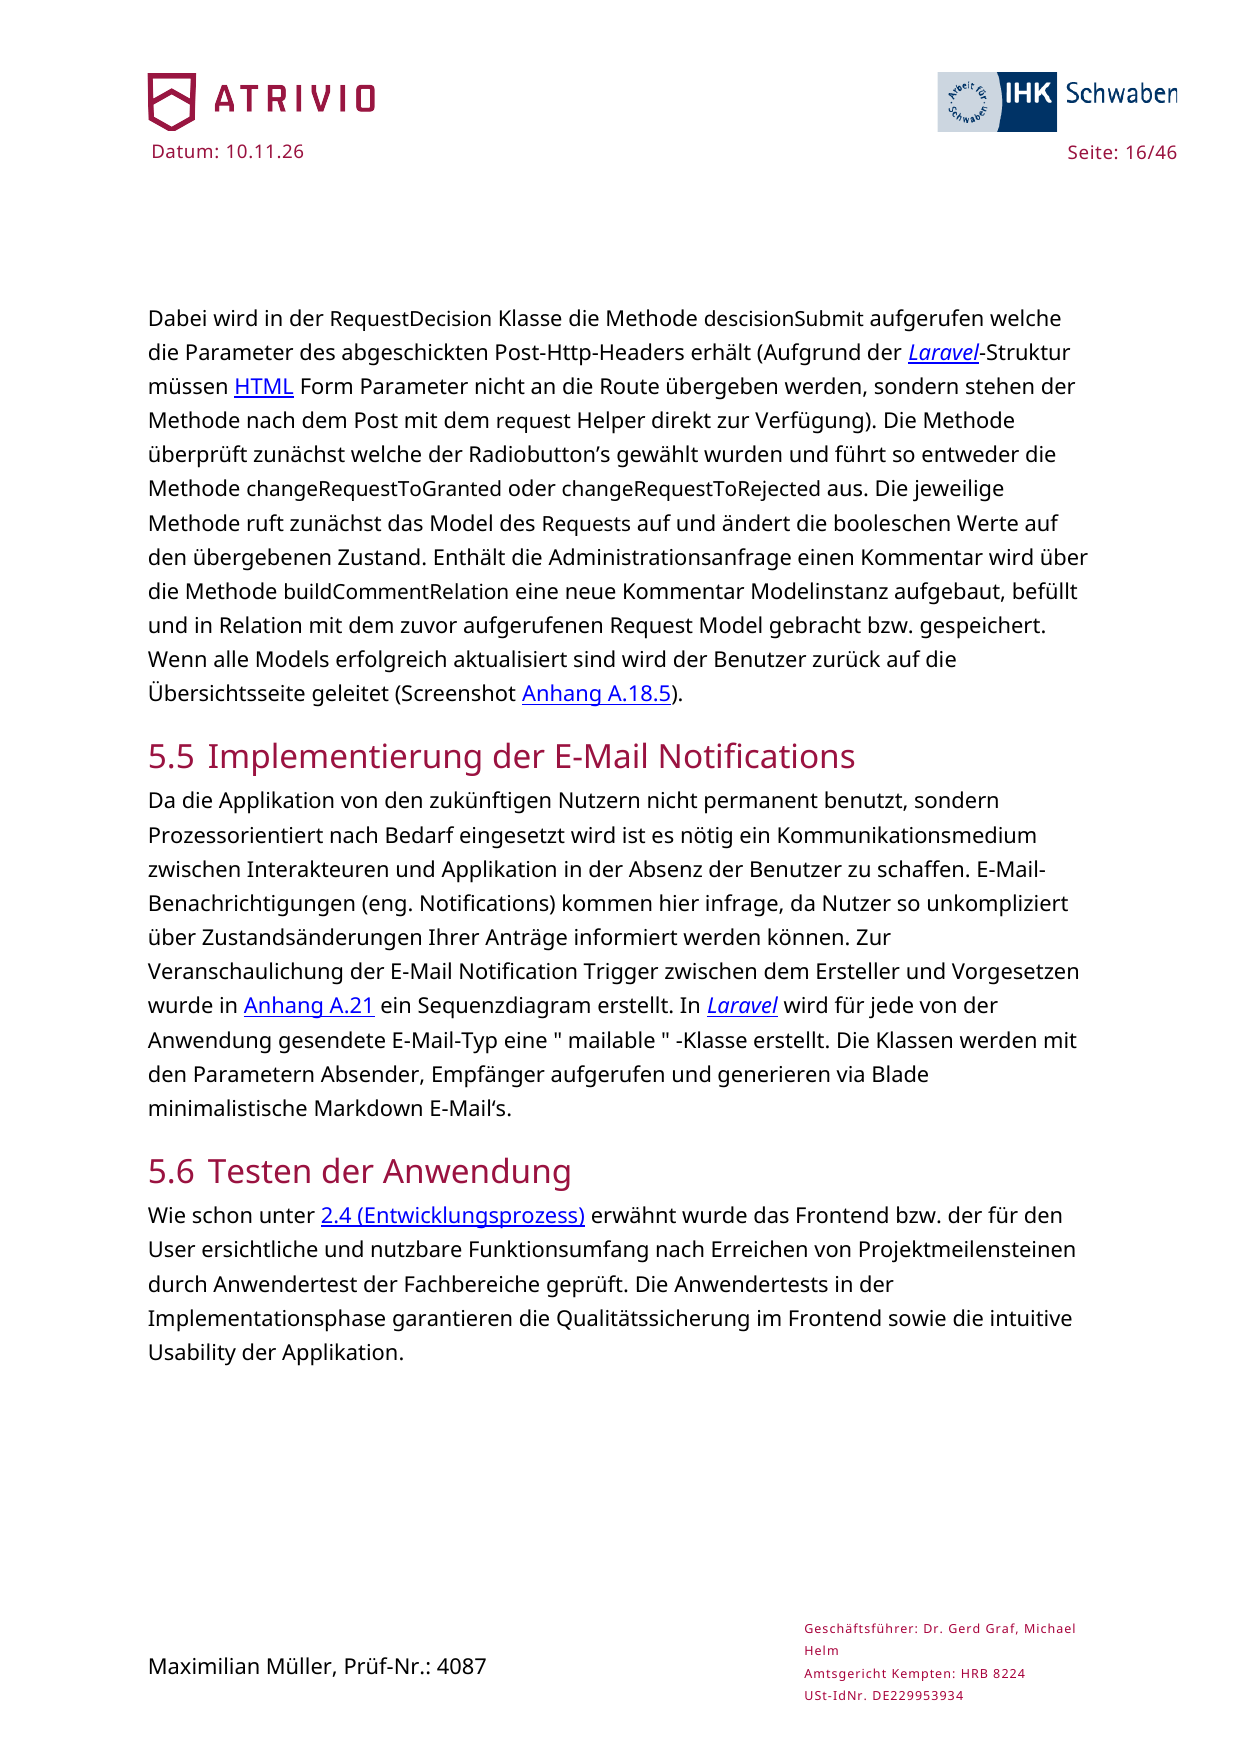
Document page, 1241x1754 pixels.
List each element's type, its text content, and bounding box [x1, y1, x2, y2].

picture [147, 73, 375, 131]
picture [937, 72, 1178, 132]
text Wie schon unter 2.4 (Entwicklungsprozess) erwähnt wurde das Frontend bzw. der für den User ersichtliche und nutzbare Funktionsumfang nach Erreichen von Projektmeilensteinen durch Anwendertest der Fachbereiche geprüft. Die Anwendertests in der Implementationsphase garantieren die Qualitätssicherung im Frontend sowie die intuitive Usability der Applikation. [148, 1200, 1093, 1367]
text Da die Applikation von den zukünftigen Nutzern nicht permanent benutzt, sondern Prozessorientiert nach Bedarf eingesetzt wird ist es nötig ein Kommunikationsmedium zwischen Interakteuren und Applikation in der Absenz der Benutzer zu schaffen. E-Mail-Benachrichtigungen (eng. Notifications) kommen hier infrage, da Nutzer so unkompliziert über Zustandsänderungen Ihrer Anträge informiert werden können. Zur Veranschaulichung der E-Mail Notification Trigger zwischen dem Ersteller und Vorgesetzen wurde in Anhang A.21 ein Sequenzdiagram erstellt. In Laravel wird für jede von der Anwendung gesendete E-Mail-Typ eine " mailable " -Klasse erstellt. Die Klassen werden mit den Parametern Absender, Empfänger aufgerufen und generieren via Blade minimalistische Markdown E-Mail‘s. [148, 786, 1093, 1123]
text Dabei wird in der RequestDecision Klasse die Methode descisionSubmit aufgerufen welche die Parameter des abgeschickten Post-Http-Headers erhält (Aufgrund der Laravel-Struktur müssen HTML Form Parameter nicht an die Route übergeben werden, sondern stehen der Methode nach dem Post mit dem request Helper direkt zur Verfügung). Die Methode überprüft zunächst welche der Radiobutton’s gewählt wurden und führt so entweder die Methode changeRequestToGranted oder changeRequestToRejected aus. Die jeweilige Methode ruft zunächst das Model des Requests auf und ändert die booleschen Werte auf den übergebenen Zustand. Enthält die Administrationsanfrage einen Kommentar wird über die Methode buildCommentRelation eine neue Kommentar Modelinstanz aufgebaut, befüllt und in Relation mit dem zuvor aufgerufenen Request Model gebracht bzw. gespeichert. Wenn alle Models erfolgreich aktualisiert sind wird der Benutzer zurück auf die Übersichtsseite geleitet (Screenshot Anhang A.18.5). [148, 268, 1093, 708]
subtitle Testen der Anwendung [148, 1148, 1093, 1193]
subtitle Implementierung der E-Mail Notifications [148, 733, 1093, 779]
